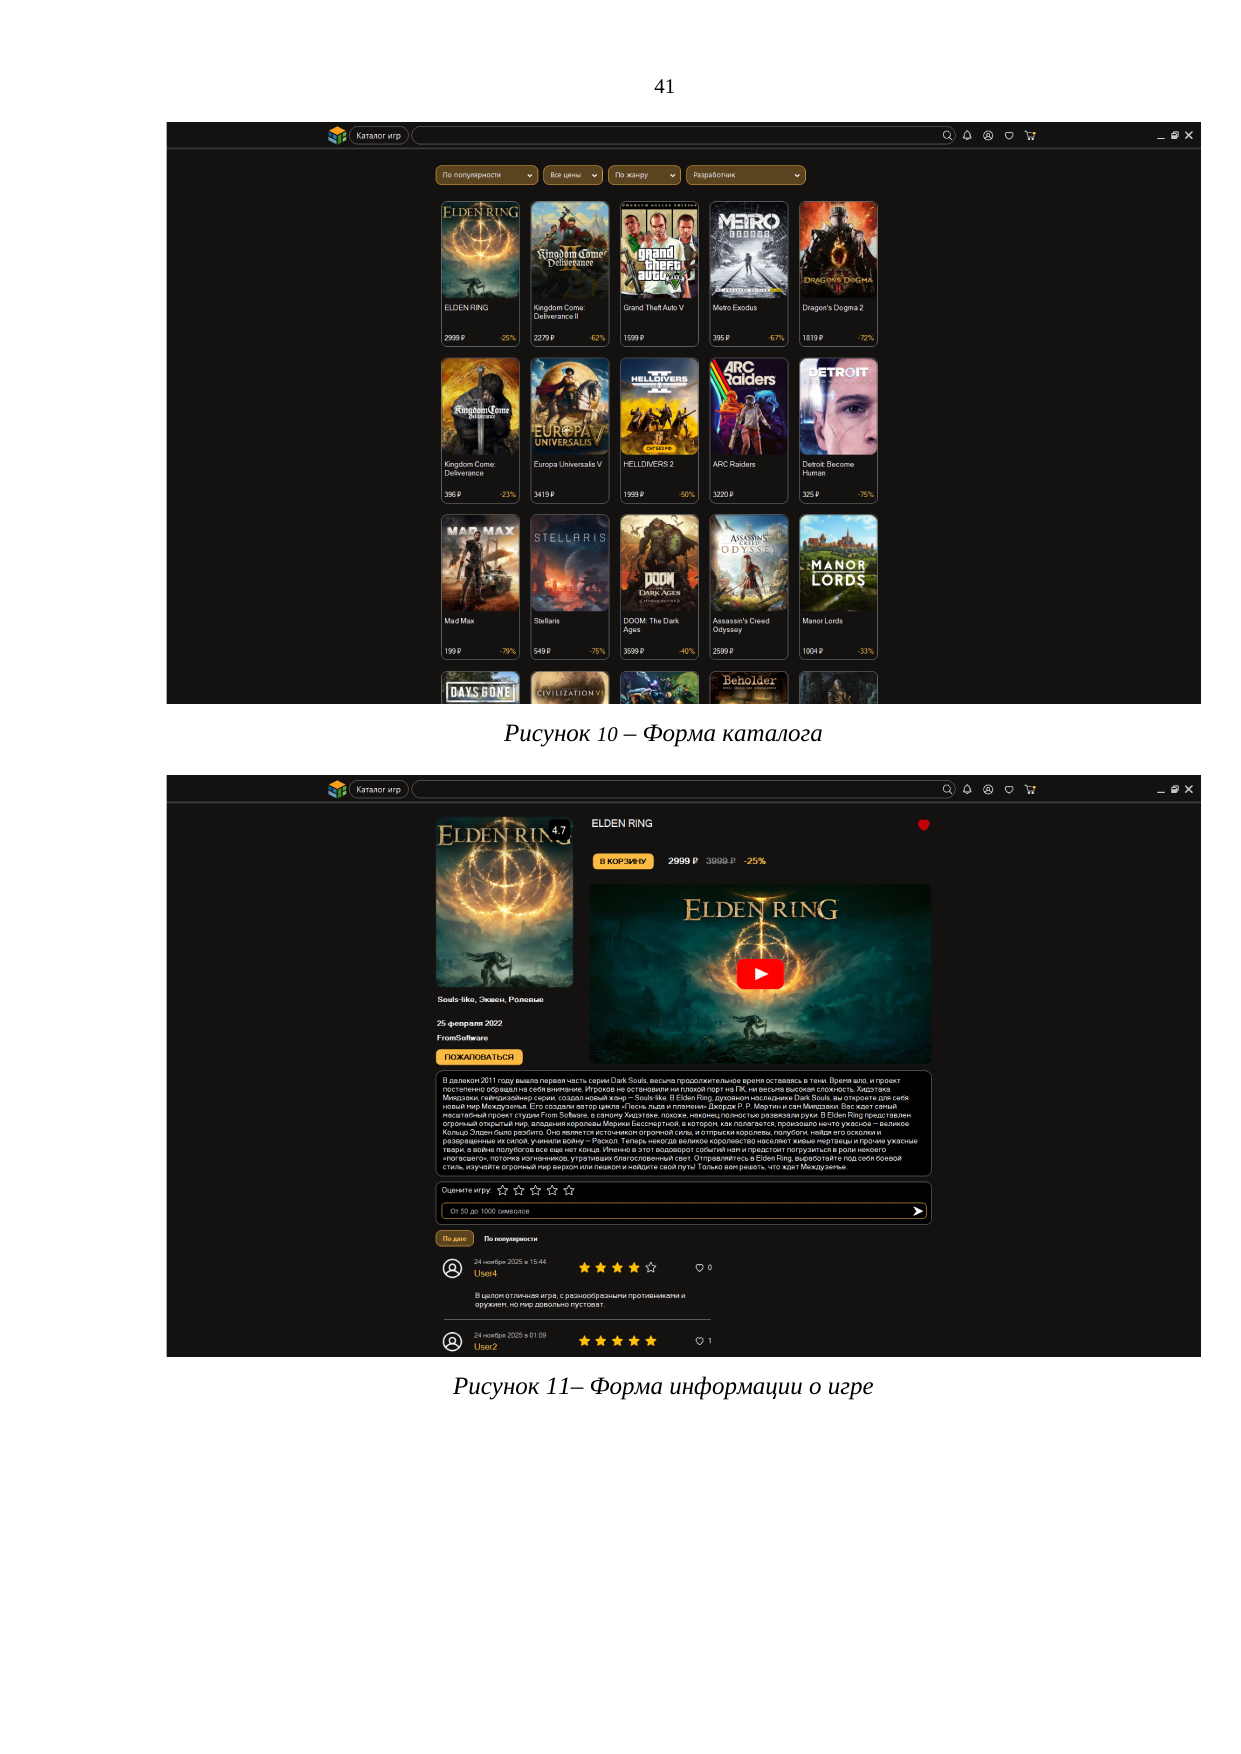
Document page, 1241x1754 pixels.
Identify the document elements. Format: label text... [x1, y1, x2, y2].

text Рисунок 10 – Форма каталога [148, 122, 1181, 746]
text Рисунок 11– Форма информации о игре [148, 775, 1181, 1400]
